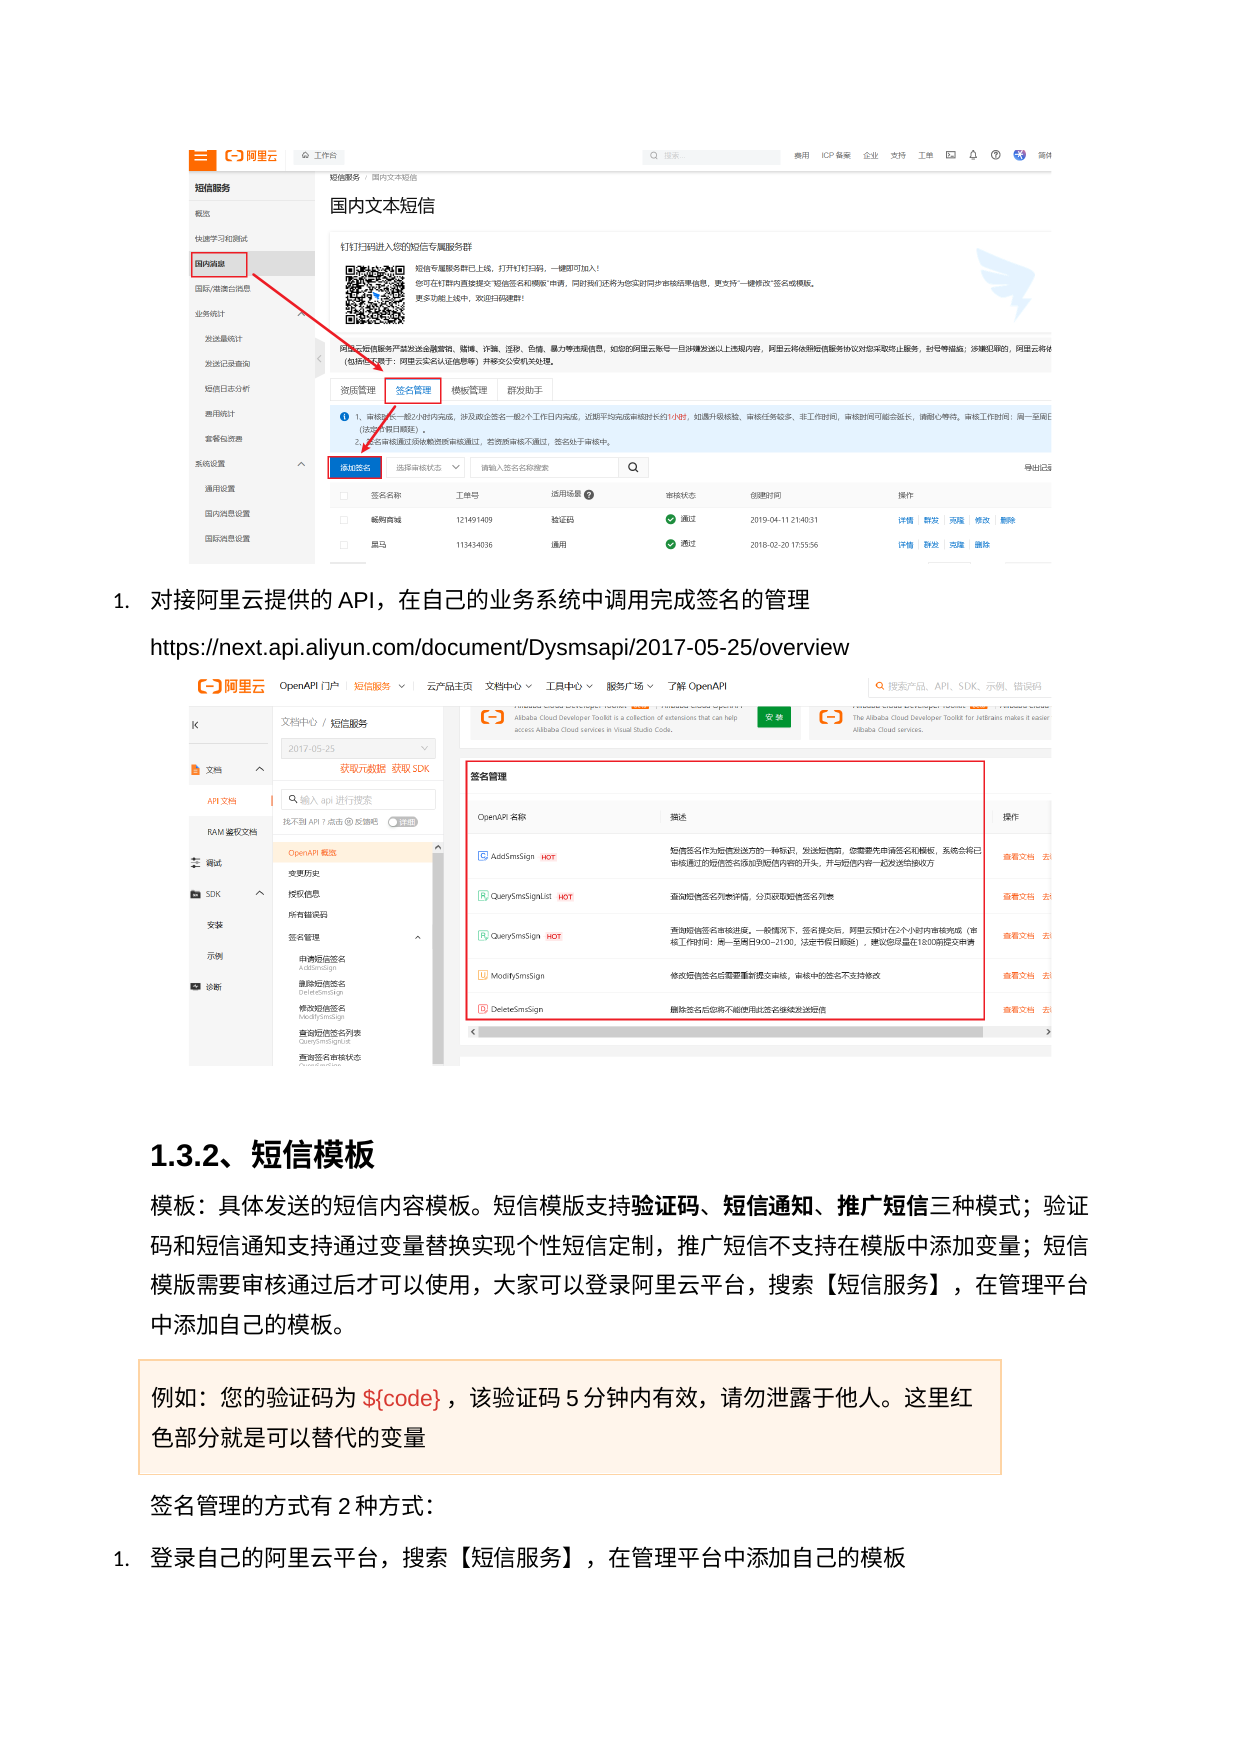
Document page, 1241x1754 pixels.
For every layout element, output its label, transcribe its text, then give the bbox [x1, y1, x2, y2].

list 登录自己的阿里云平台，搜索【短信服务】，在管理平台中添加自己的模板 [112, 1540, 1090, 1573]
text 模板：具体发送的短信内容模板。短信模版支持验证码、短信通知、推广短信三种模式；验证码和短信通知支持通过变量替换实现个性短信定制，推广短信不支持在模版中添加变量；短信模版需要审核通过后才可以使用，大家可以登录阿里云平台，搜索【短信服务】，在管理平台中添加自己的模板。 [150, 1188, 1090, 1340]
list 对接阿里云提供的API，在自己的业务系统中调用完成签名的管理 [112, 582, 1090, 615]
picture [188, 150, 1052, 564]
text 签名管理的方式有2种方式： [150, 1488, 1090, 1521]
picture [188, 678, 1052, 1066]
table_header 例如：您的验证码为 ${code} ，该验证码5分钟内有效，请勿泄露于他人。这里红色部分就是可以替代的变量 [140, 1361, 1000, 1473]
text https://next.api.aliyun.com/document/Dysmsapi/2017-05-25/overview [150, 634, 1090, 661]
